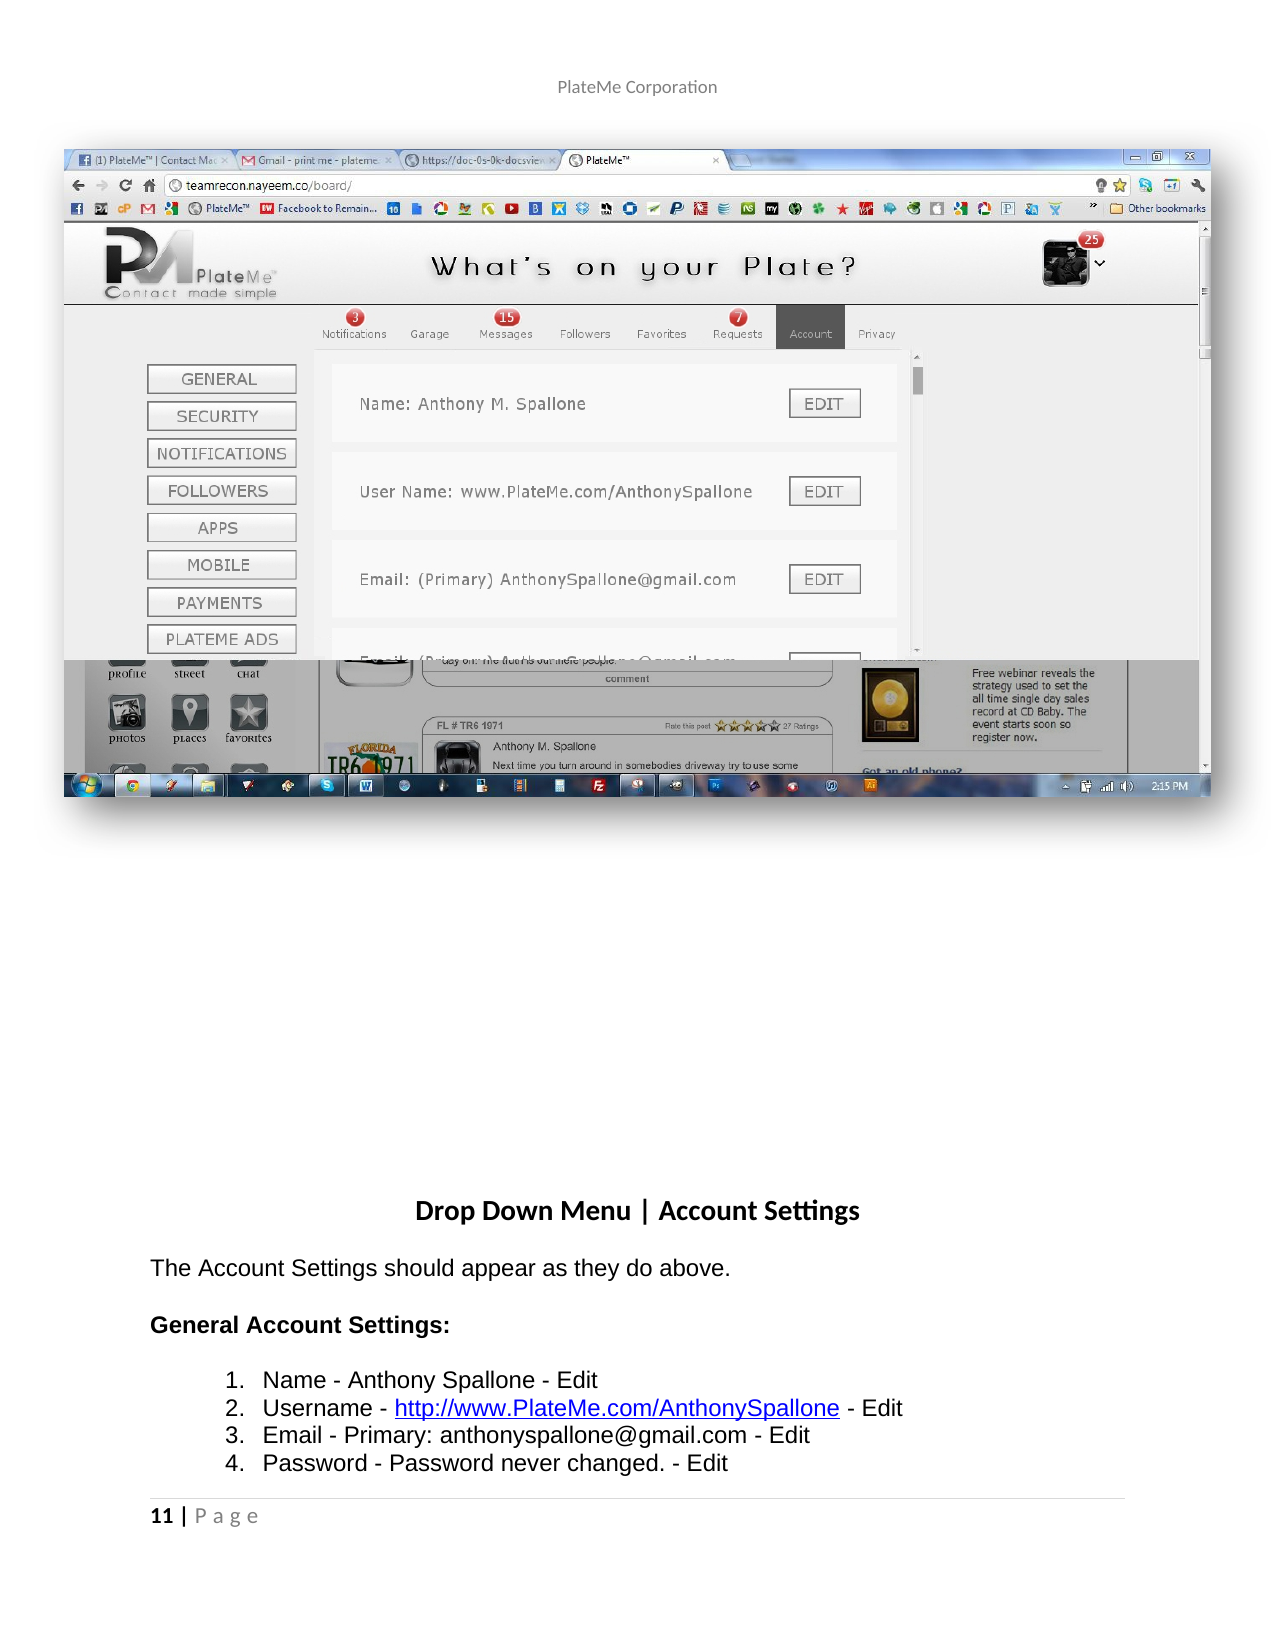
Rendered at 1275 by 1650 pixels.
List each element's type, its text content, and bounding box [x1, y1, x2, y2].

list Username - http://www.PlateMe.com/AnthonySpallone - Edit [225, 1393, 1125, 1421]
list Email - Primary: anthonyspallone@gmail.com - Edit [225, 1421, 1125, 1449]
list Name - Anthony Spallone - Edit [225, 1366, 1125, 1393]
text Drop Down Menu | Account Settings [150, 1192, 1125, 1228]
text General Account Settings: [150, 1311, 1125, 1338]
list Password - Password never changed. - Edit [225, 1449, 1125, 1476]
text The Account Settings should appear as they do above. [150, 1254, 1125, 1311]
picture [64, 149, 1211, 797]
